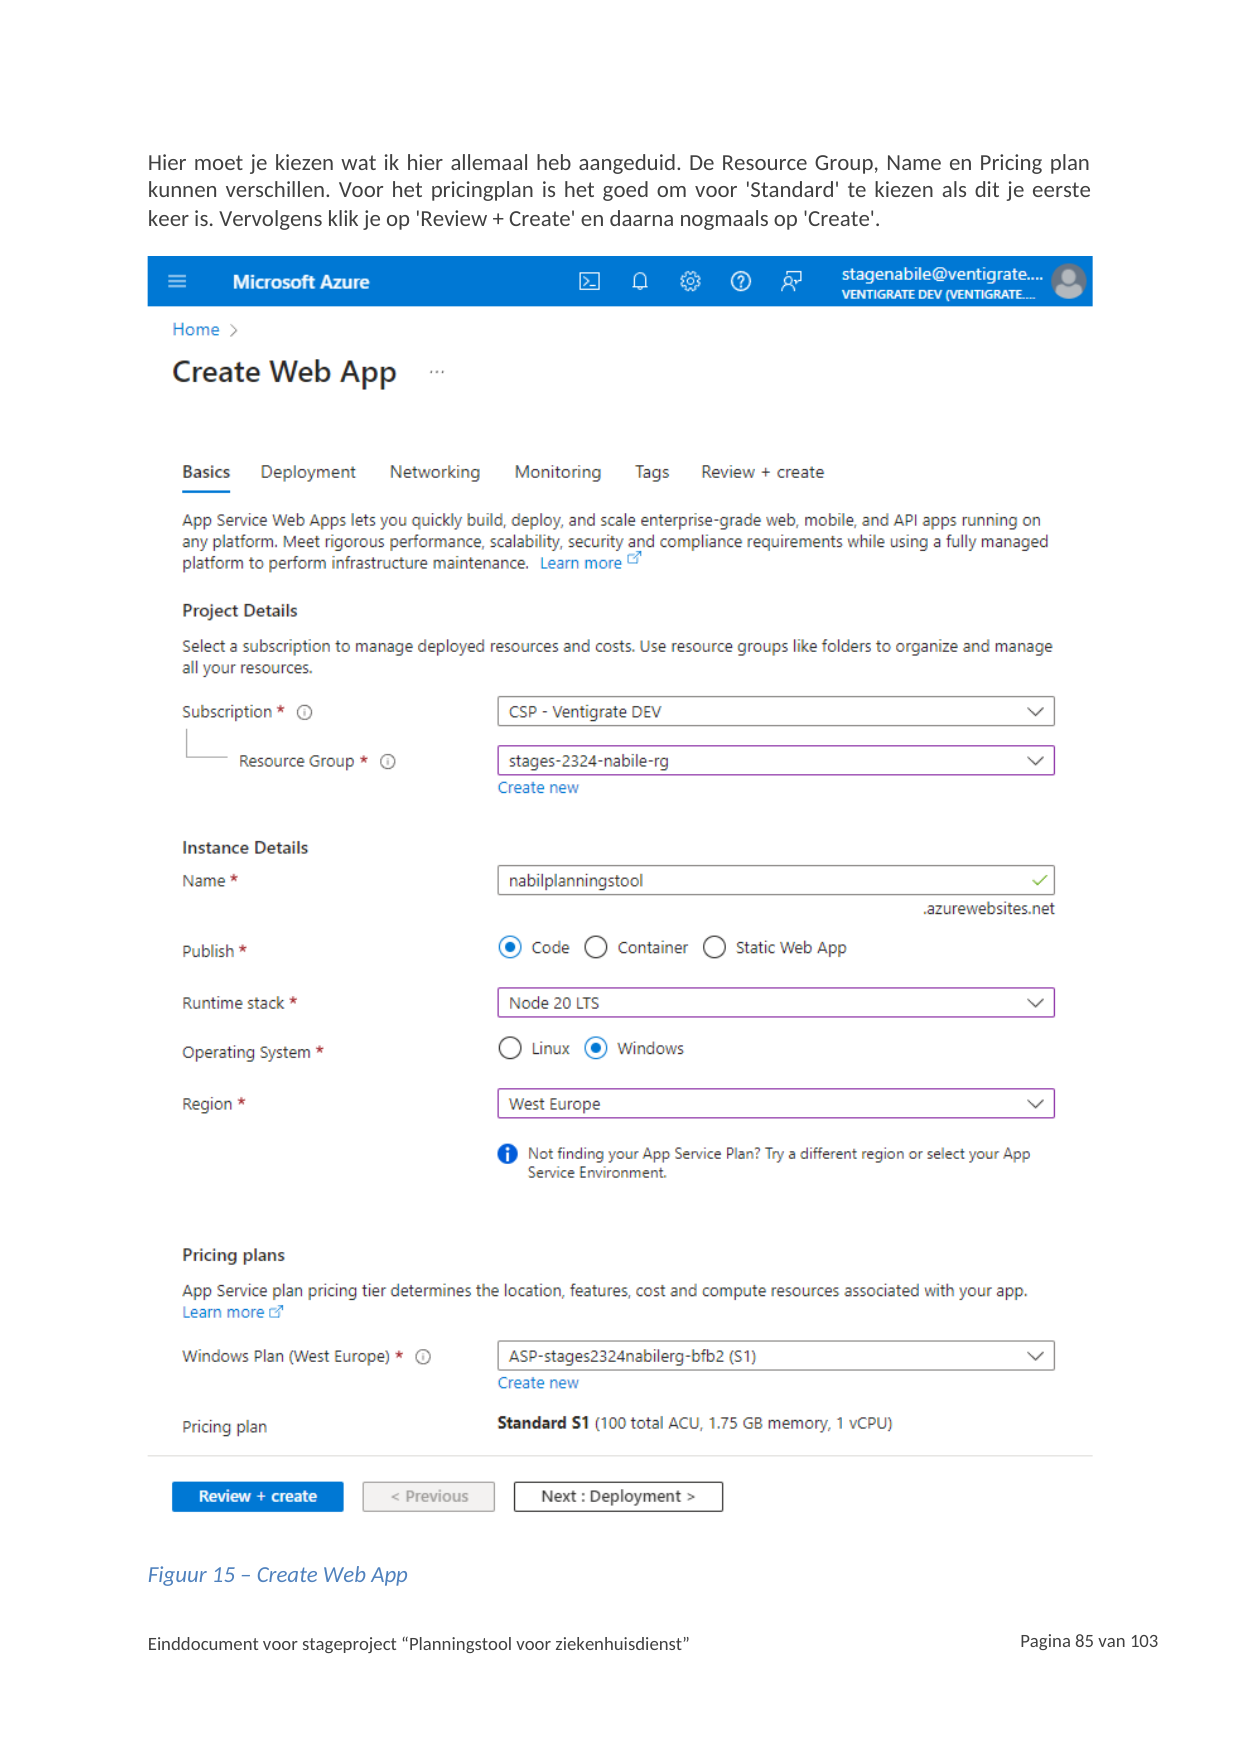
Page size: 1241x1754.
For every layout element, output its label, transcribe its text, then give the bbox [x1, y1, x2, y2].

text Hier moet je kiezen wat ik hier allemaal heb aangeduid. De Resource Group, Name en Pricing plan kunnen verschillen. Voor het pricingplan is het goed om voor 'Standard' te kiezen als dit je eerste keer is. Vervolgens klik je op 'Review + Create' en daarna nogmaals op 'Create'. [148, 148, 1093, 232]
text Figuur 15 – Create Web App [148, 1561, 1093, 1589]
picture [147, 256, 1093, 1536]
